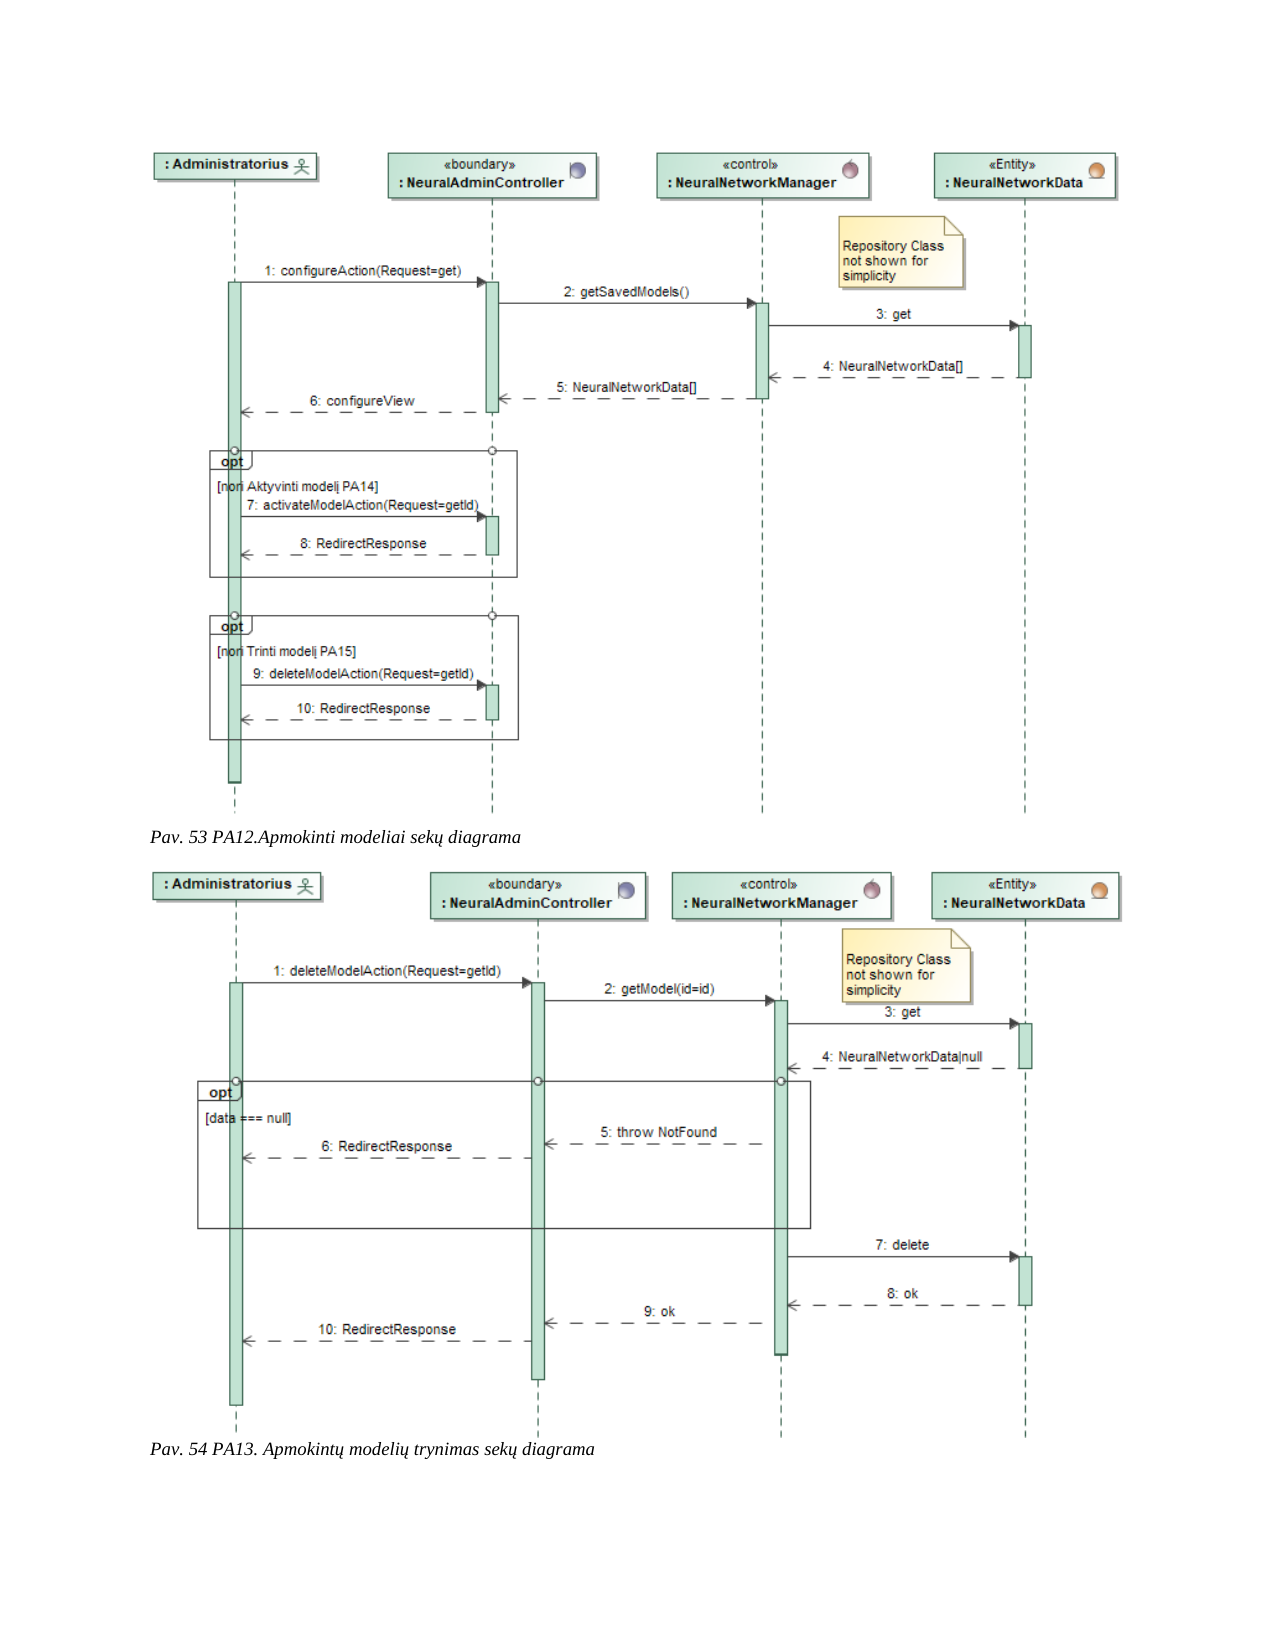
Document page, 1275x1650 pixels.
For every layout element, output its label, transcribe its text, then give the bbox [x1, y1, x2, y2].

picture [150, 868, 1125, 1438]
picture [150, 150, 1125, 826]
text Pav. 53 PA12.Apmokinti modeliai sekų diagrama [150, 826, 1125, 847]
text Pav. 54 PA13. Apmokintų modelių trynimas sekų diagrama [150, 1438, 1125, 1459]
